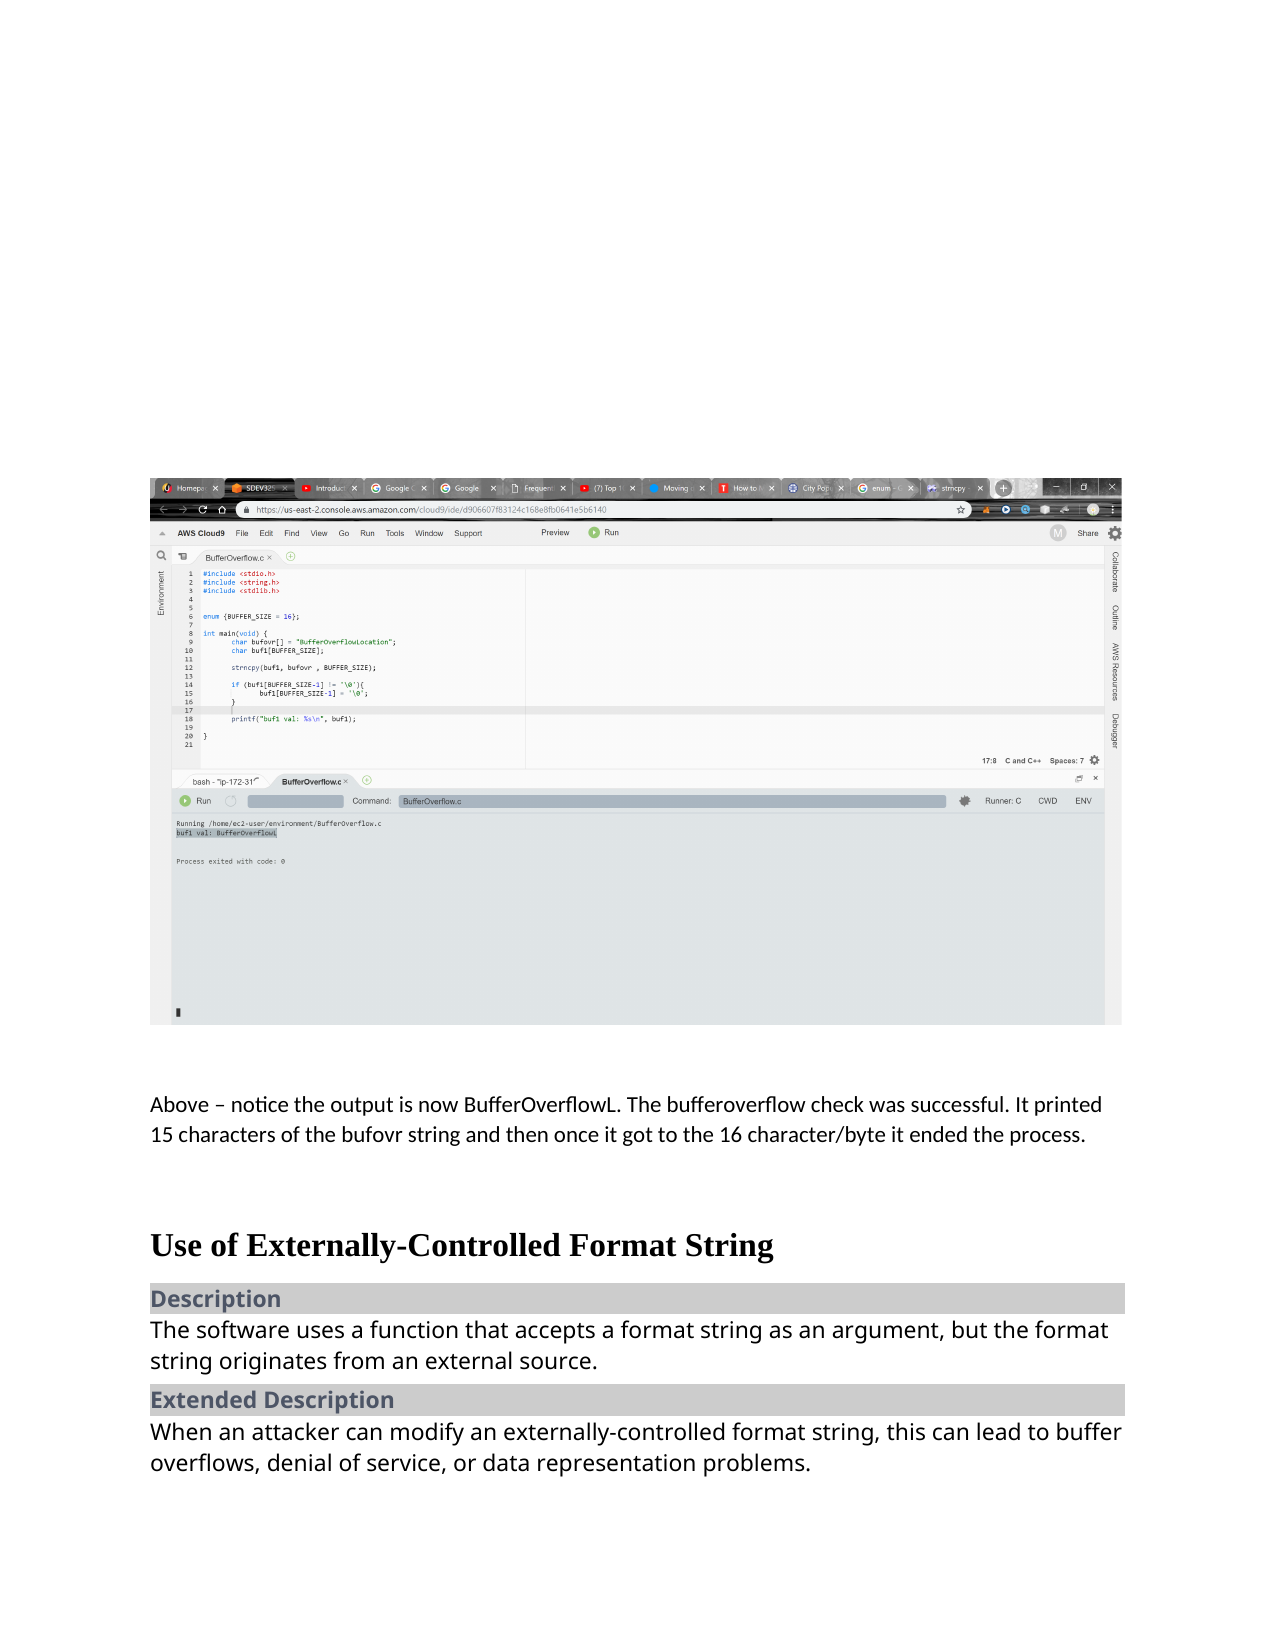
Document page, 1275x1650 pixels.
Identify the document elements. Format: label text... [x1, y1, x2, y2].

text The software uses a function that accepts a format string as an argument, but the format string originates from an external source. [150, 1314, 1125, 1377]
text Use of Externally-Controlled Format String [150, 1225, 1125, 1263]
text When an attacker can modify an externally-controlled format string, this can lead to buffer overflows, denial of service, or data representation problems. [150, 1416, 1125, 1478]
text Description [150, 1283, 1125, 1314]
picture [150, 478, 1122, 1025]
text Extended Description [150, 1384, 1125, 1416]
